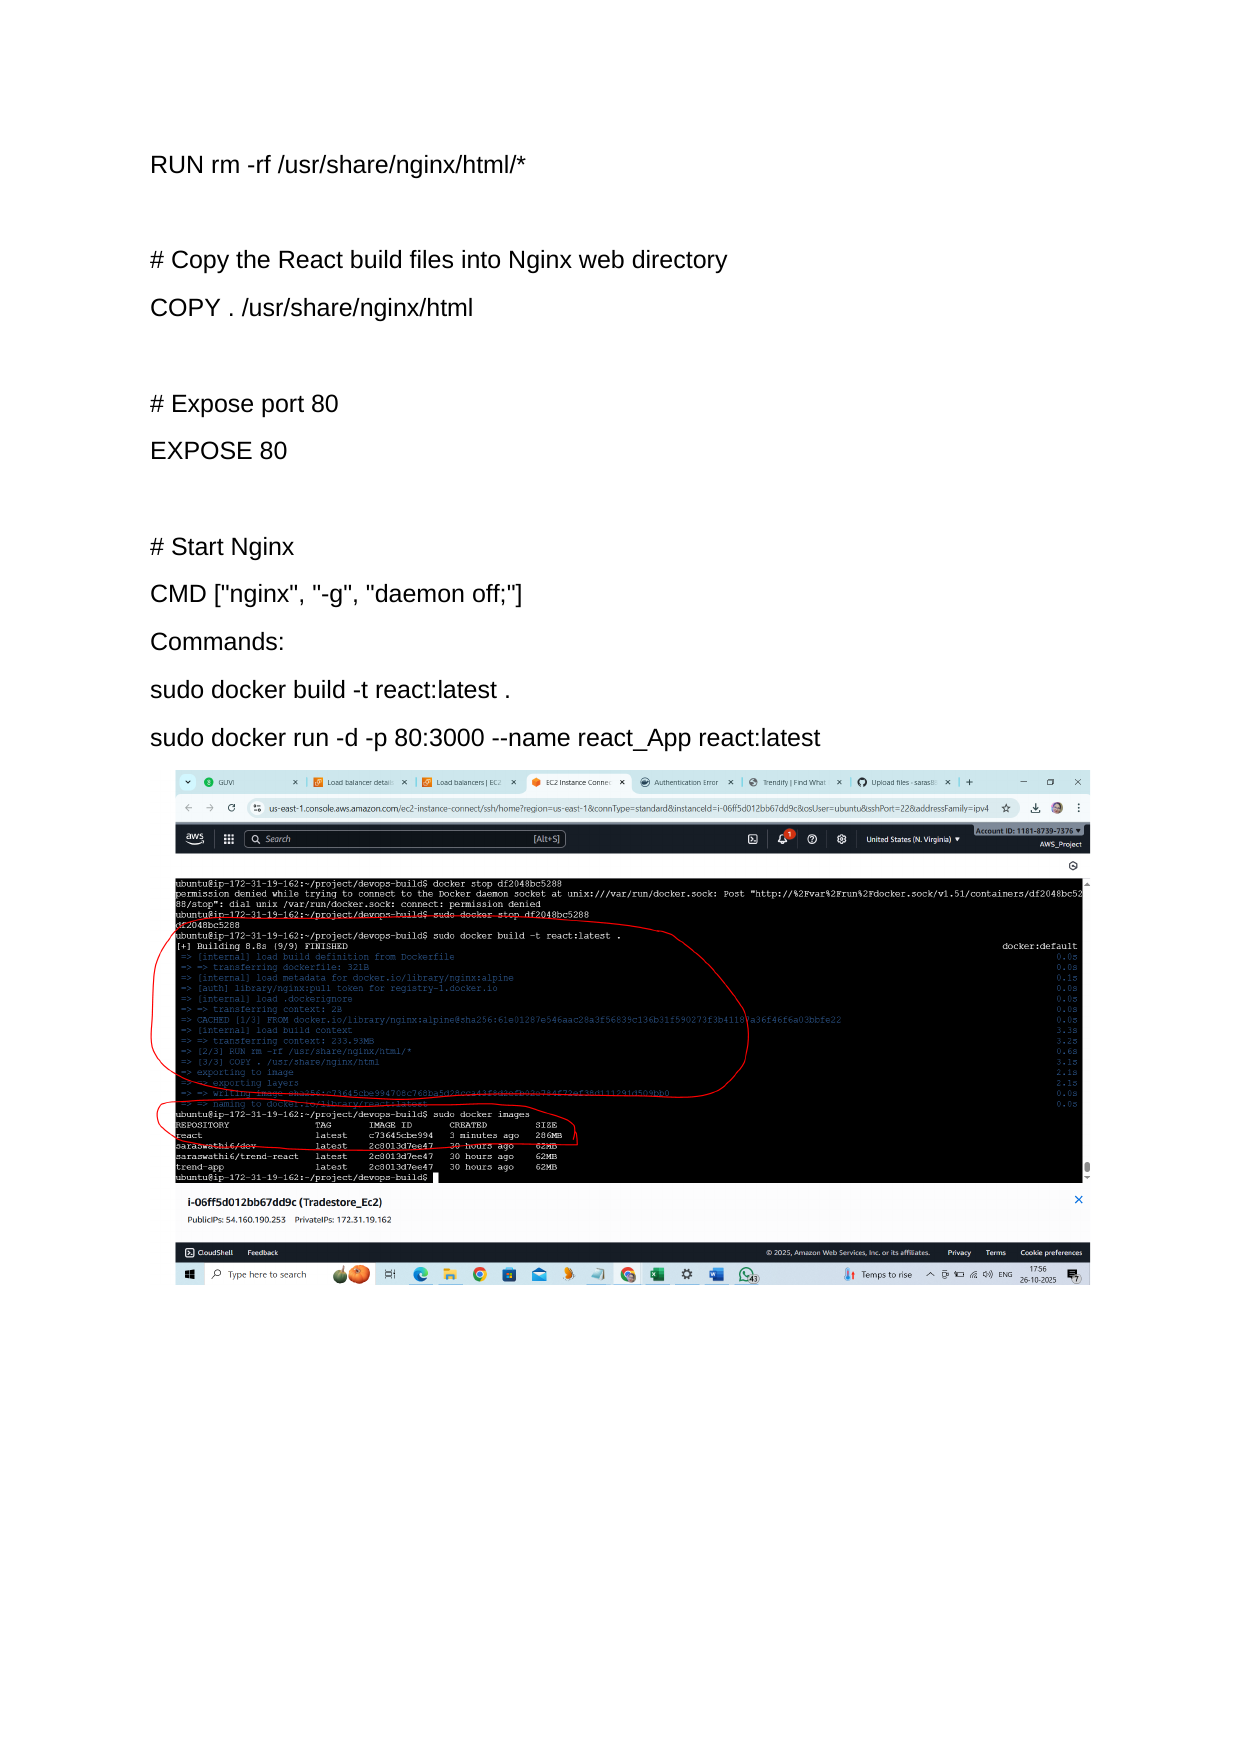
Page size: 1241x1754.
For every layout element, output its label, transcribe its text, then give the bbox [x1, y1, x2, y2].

text RUN rm -rf /usr/share/nginx/html/* [150, 150, 1090, 179]
text sudo docker run -d -p 80:3000 --name react_App react:latest [150, 722, 1090, 751]
text EXPOSE 80 [150, 436, 1090, 465]
text # Start Nginx [150, 532, 1090, 560]
picture [150, 770, 1091, 1285]
text COPY . /usr/share/nginx/html [150, 293, 1090, 322]
text # Expose port 80 [150, 388, 1090, 417]
text CMD ["nginx", "-g", "daemon off;"] [150, 579, 1090, 608]
text sudo docker build -t react:latest . [150, 675, 1090, 703]
text Commands: [150, 627, 1090, 656]
text # Copy the React build files into Nginx web directory [150, 245, 1090, 274]
